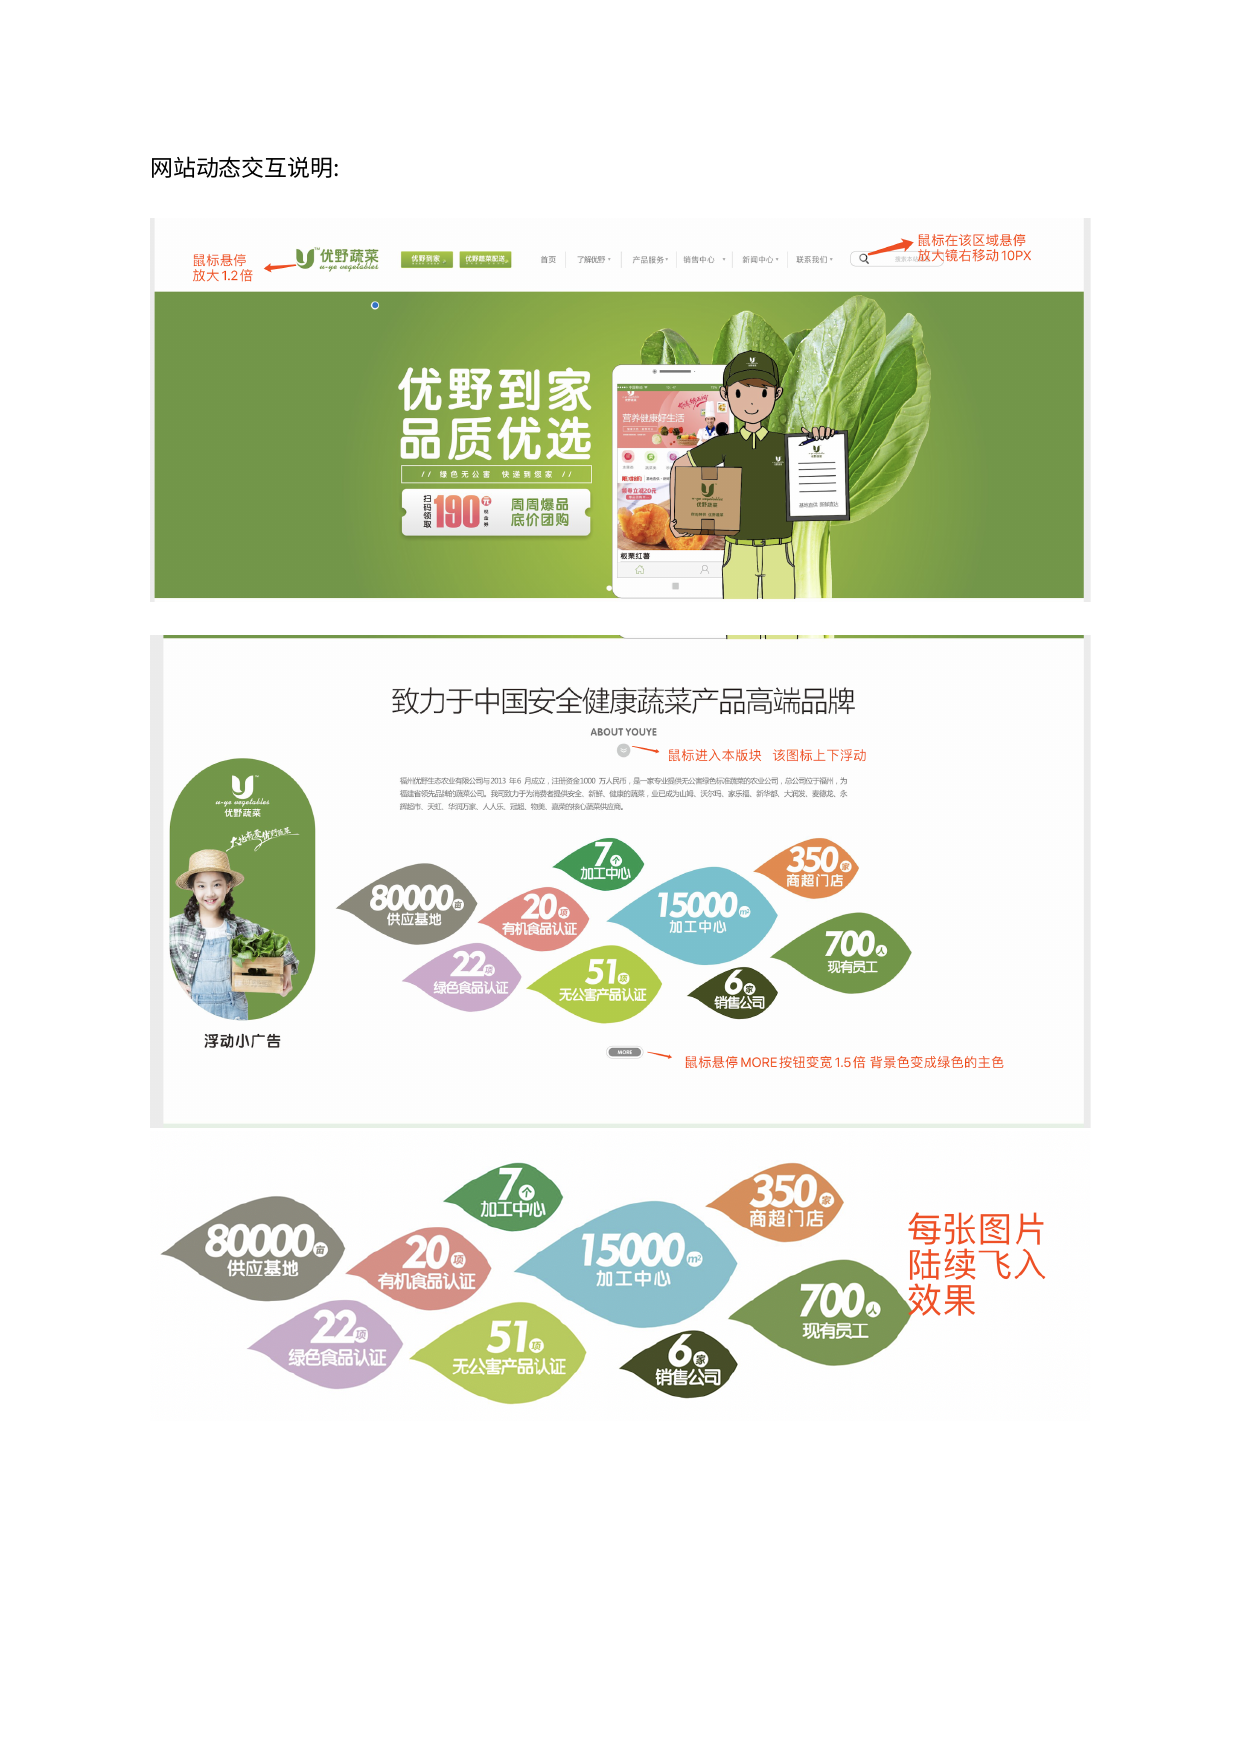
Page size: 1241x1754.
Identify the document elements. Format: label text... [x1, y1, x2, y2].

picture [150, 1131, 1091, 1421]
picture [150, 635, 1091, 1128]
text 网站动态交互说明: [150, 150, 1090, 183]
picture [150, 218, 1091, 602]
